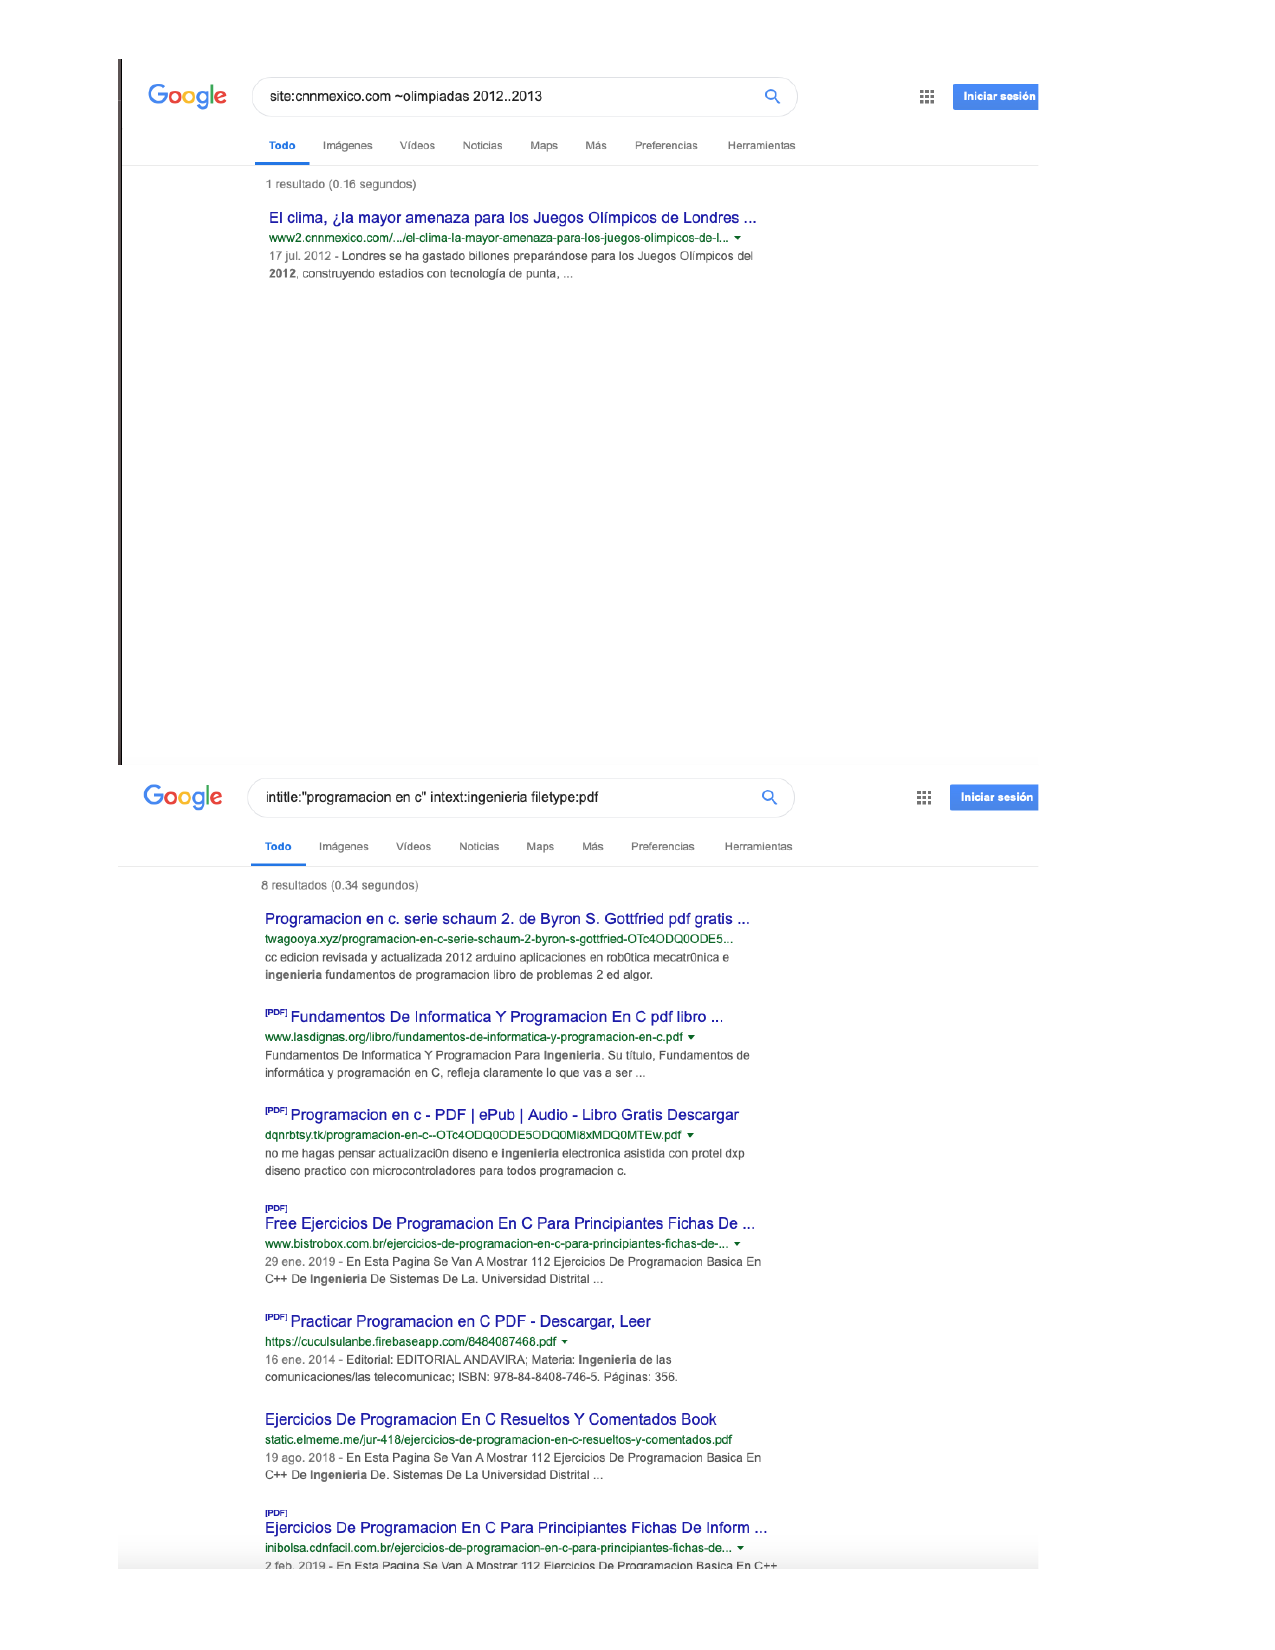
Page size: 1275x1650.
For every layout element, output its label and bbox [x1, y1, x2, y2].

picture [118, 59, 1039, 1569]
